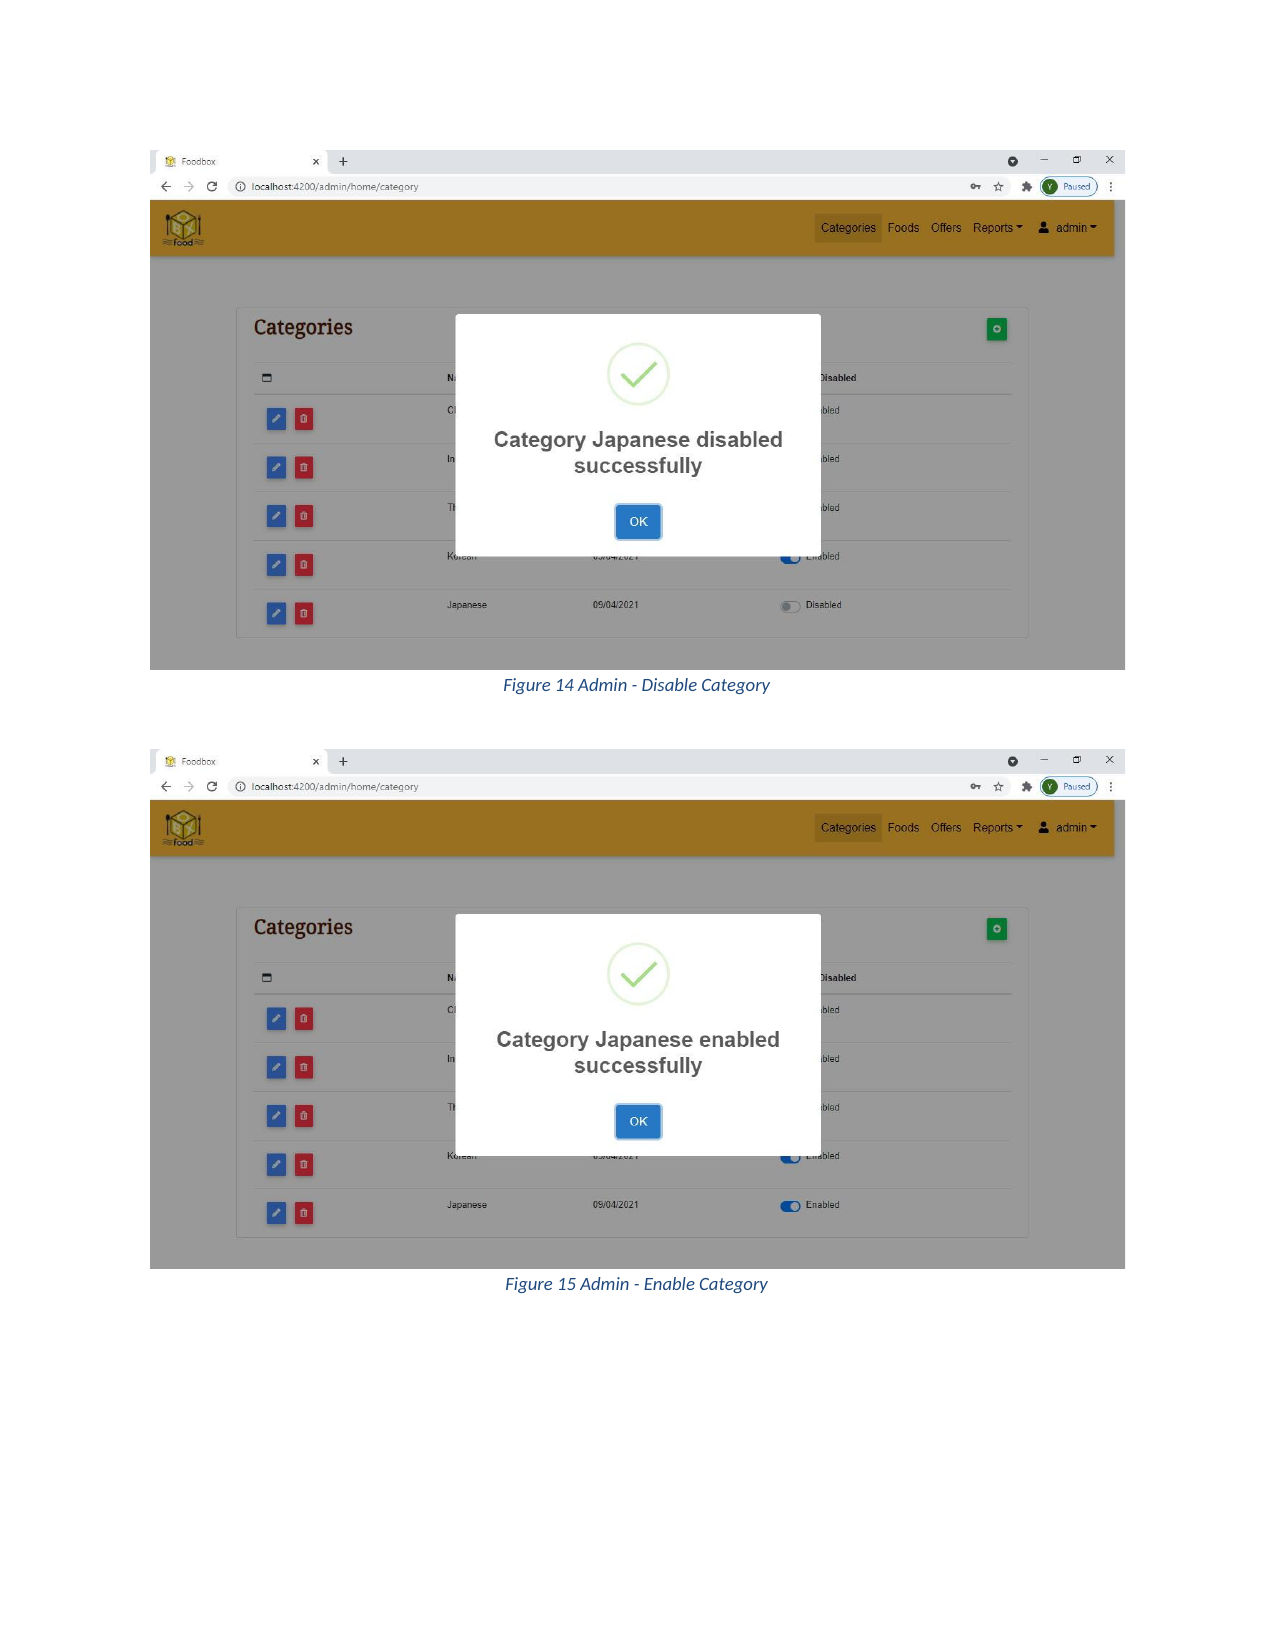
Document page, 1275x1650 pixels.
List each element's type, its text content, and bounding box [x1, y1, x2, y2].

picture [150, 150, 1125, 670]
picture [150, 749, 1125, 1269]
text Figure 14 Admin - Disable Category [150, 673, 1125, 696]
text Figure 15 Admin - Enable Category [150, 1272, 1125, 1295]
